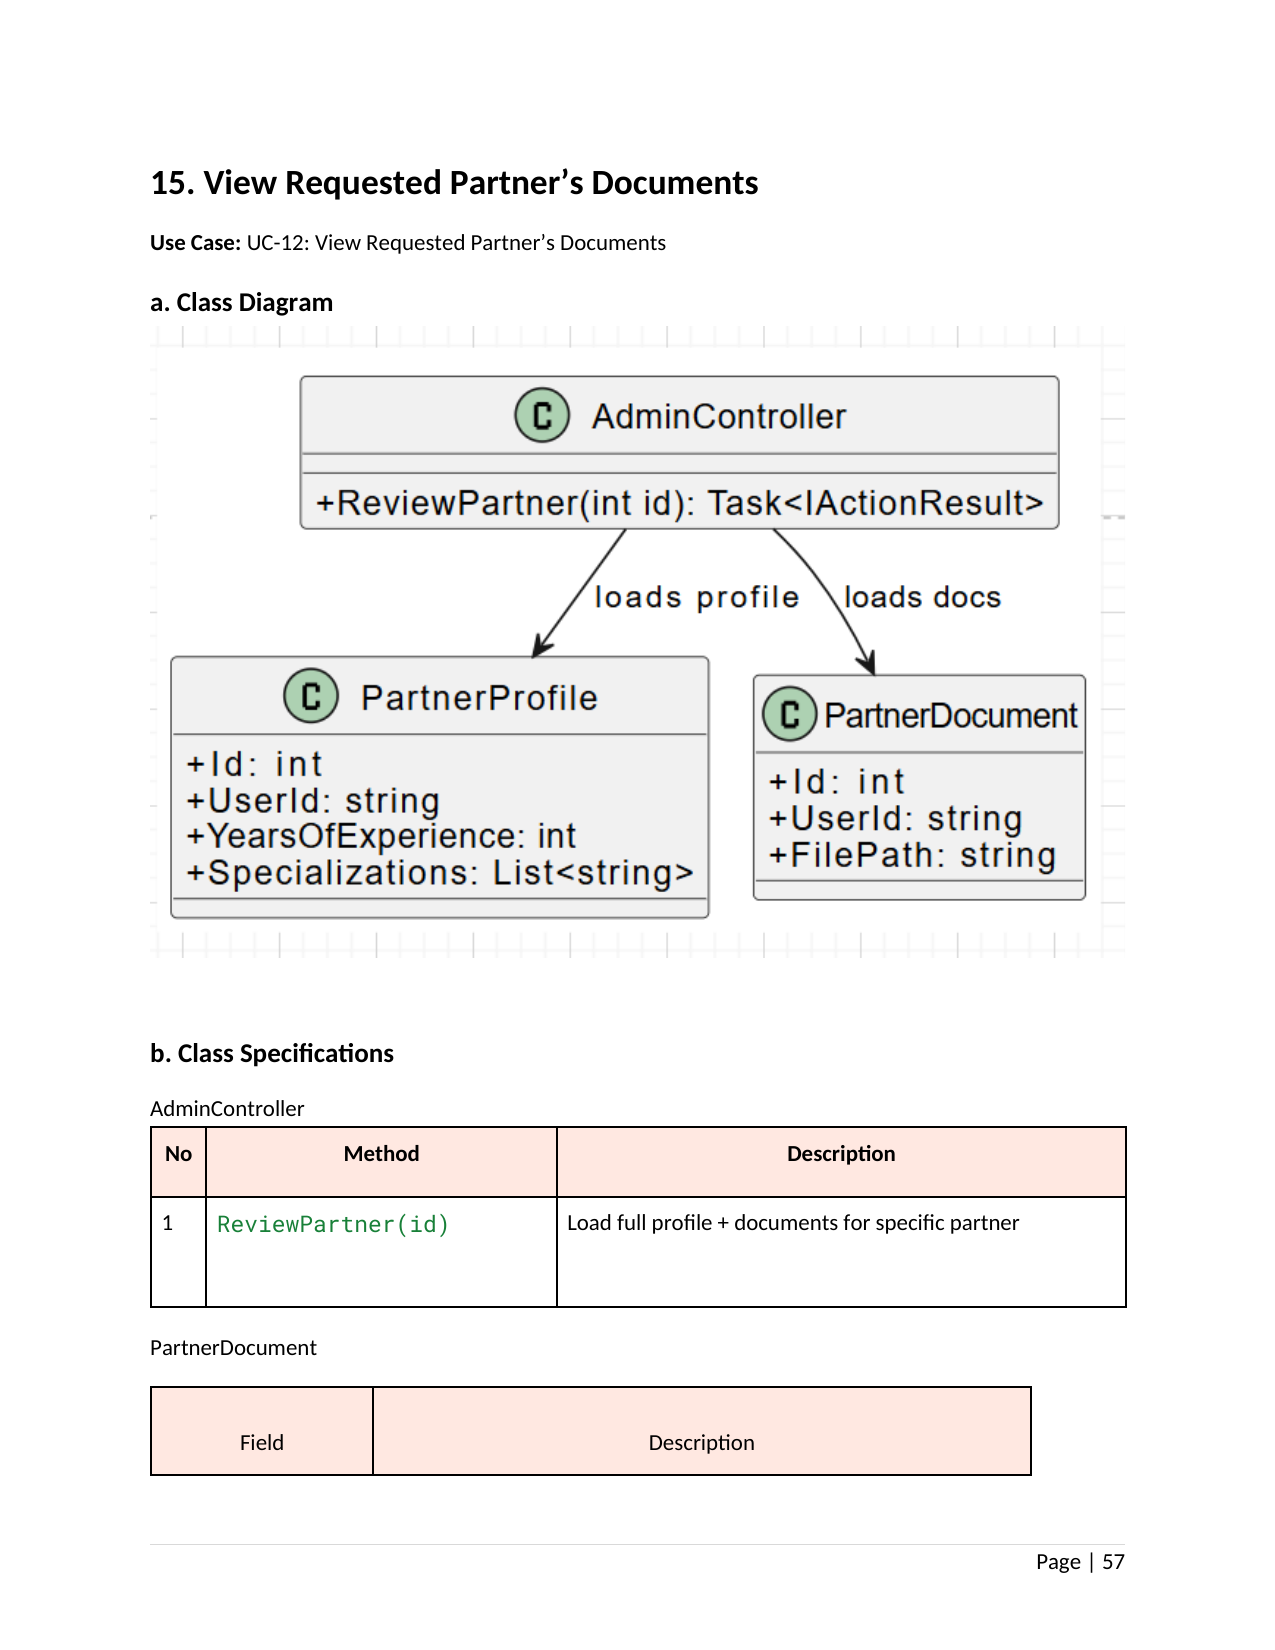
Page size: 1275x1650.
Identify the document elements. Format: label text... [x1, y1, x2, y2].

table_cell ReviewPartner(id) [207, 1198, 556, 1306]
text AdminController [150, 1094, 1125, 1122]
text PartnerDocument [150, 1333, 1125, 1361]
subtitle 15. View Requested Partner’s Documents [150, 160, 1125, 203]
table_cell 1 [152, 1198, 205, 1306]
table_header Field [152, 1388, 372, 1474]
table_header No [152, 1128, 205, 1196]
picture [150, 326, 1125, 958]
table_header Description [558, 1128, 1125, 1196]
text Use Case: UC-12: View Requested Partner’s Documents [150, 228, 1125, 256]
table_header Method [207, 1128, 556, 1196]
subtitle b. Class Specifications [150, 1036, 1125, 1069]
table_header Description [374, 1388, 1030, 1474]
subtitle a. Class Diagram [150, 285, 1125, 318]
table_cell Load full profile + documents for specific partner [558, 1198, 1125, 1306]
